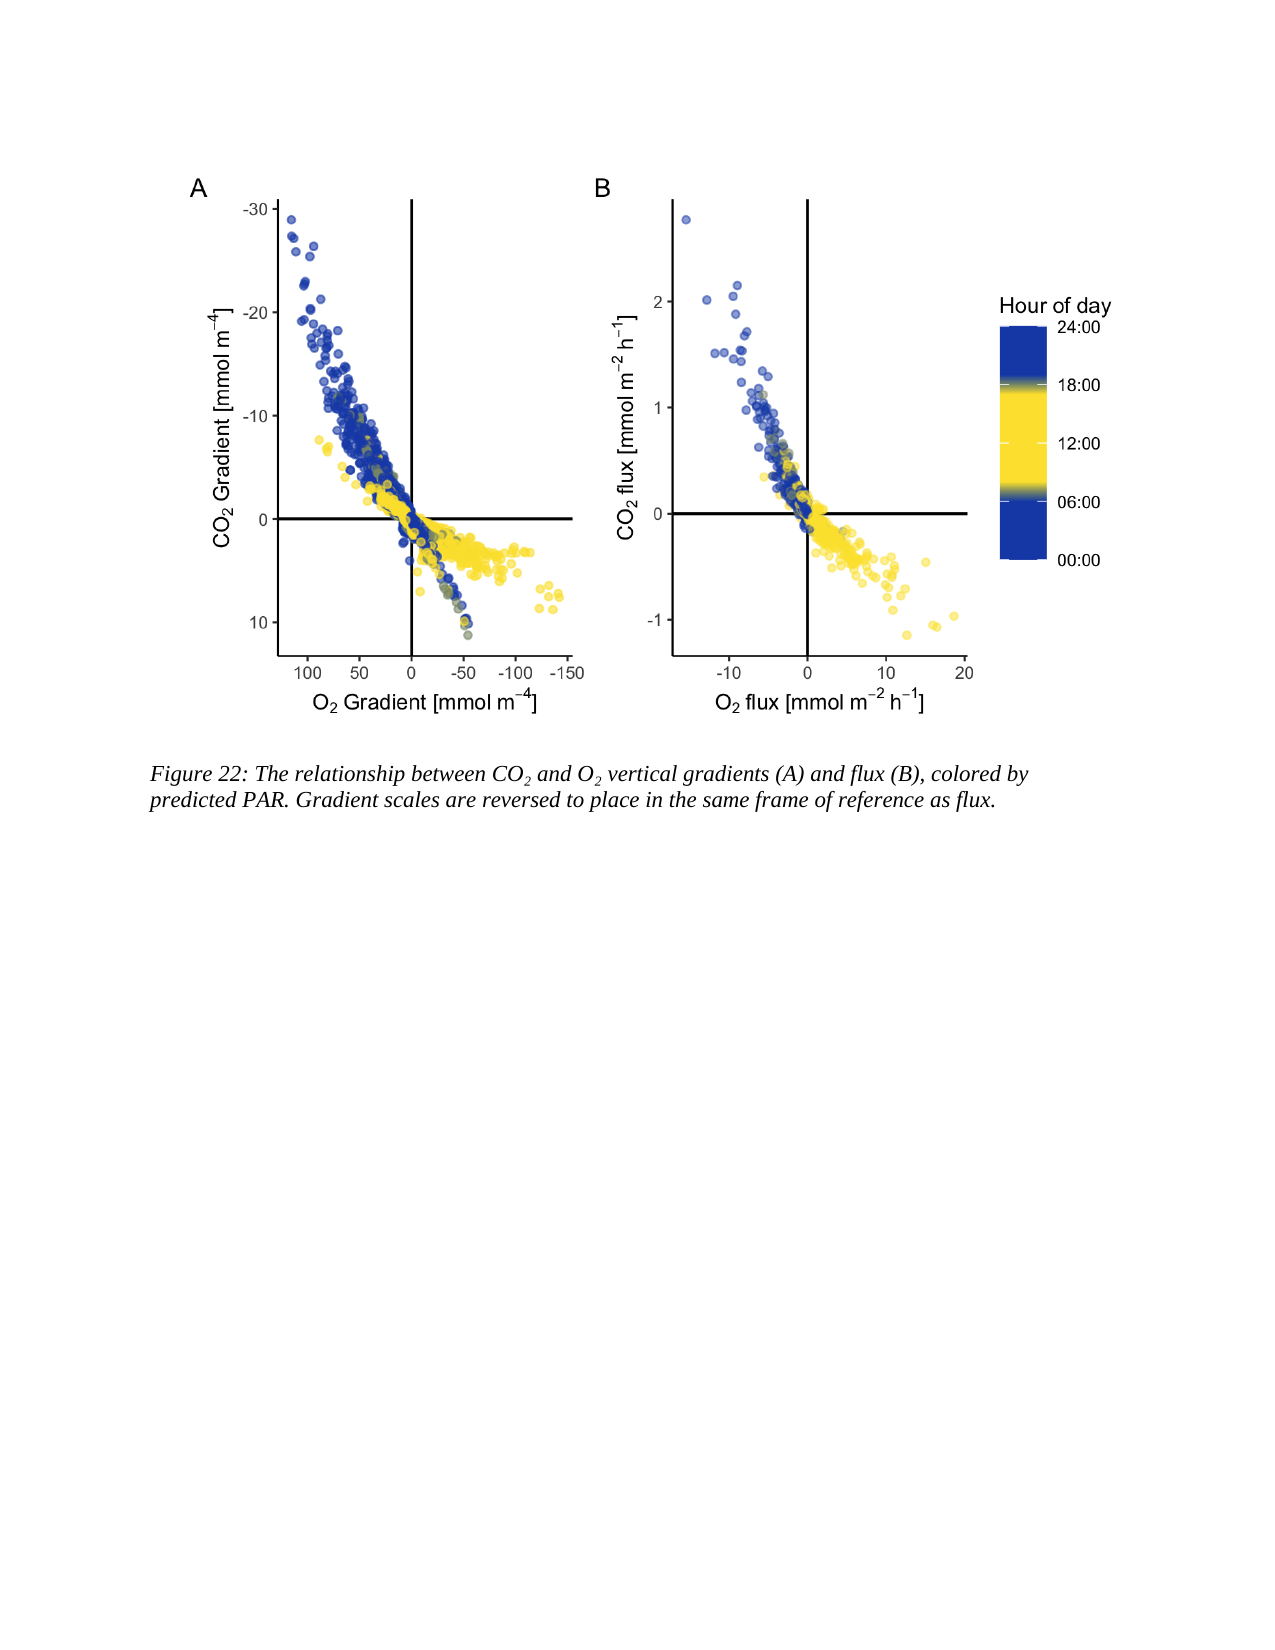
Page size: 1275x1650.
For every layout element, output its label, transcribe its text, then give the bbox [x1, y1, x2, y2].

table_header Figure 22: The relationship between CO₂ and O₂ vertical gradients (A) and flux (B), colored by predicted PAR. Gradient scales are reversed to place in the same frame of reference as flux. [139, 150, 1114, 825]
picture [168, 153, 1114, 739]
